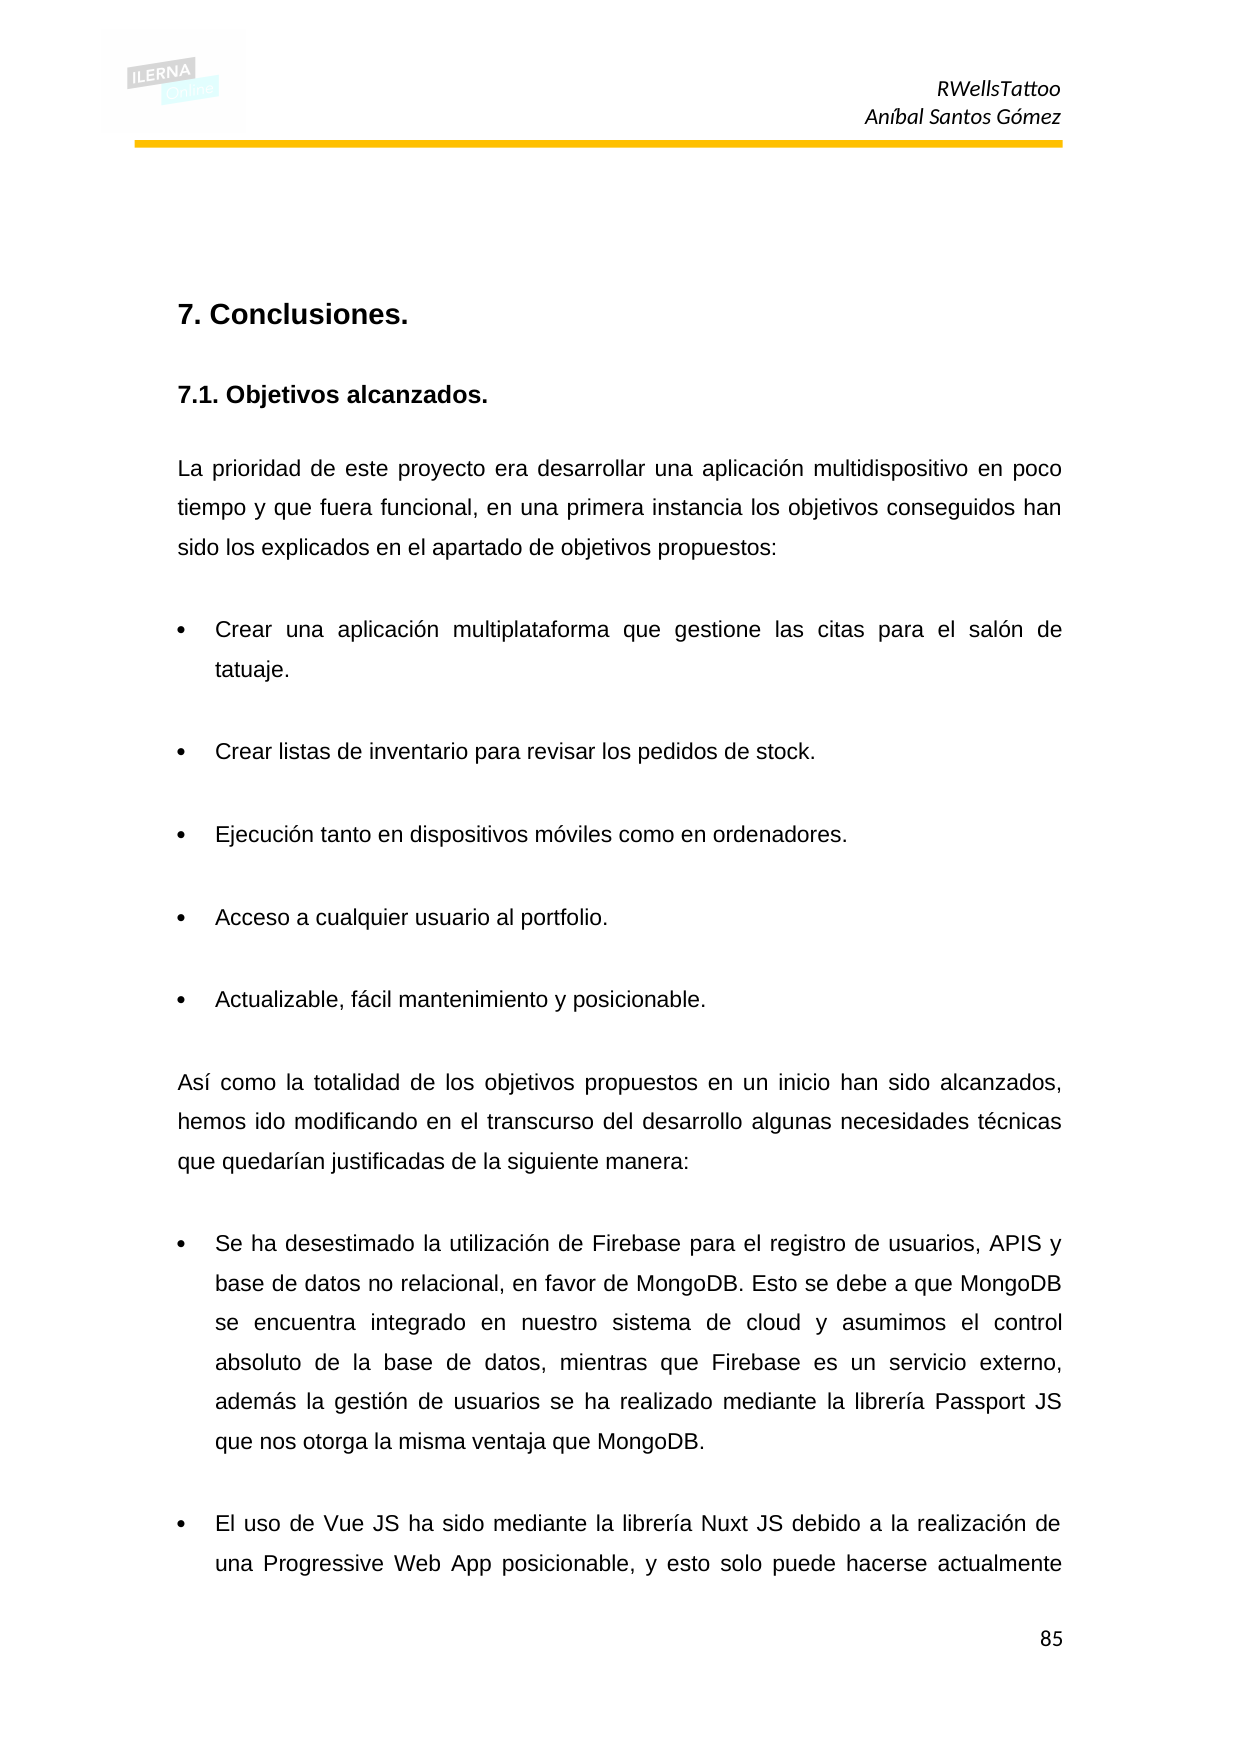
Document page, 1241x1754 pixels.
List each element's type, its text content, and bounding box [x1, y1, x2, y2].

list Crear listas de inventario para revisar los pedidos de stock. [177, 738, 1063, 765]
list Crear una aplicación multiplataforma que gestione las citas para el salón de tatuaje. [177, 616, 1063, 682]
list Acceso a cualquier usuario al portfolio. [177, 903, 1063, 930]
list Actualizable, fácil mantenimiento y posicionable. [177, 986, 1063, 1012]
subtitle 7. Conclusiones. [177, 297, 1063, 331]
text Así como la totalidad de los objetivos propuestos en un inicio han sido alcanzados, hemos ido modificando en el transcurso del desarrollo algunas necesidades técnicas que quedarían justificadas de la siguiente manera: [177, 1069, 1063, 1174]
subtitle 7.1. Objetivos alcanzados. [177, 381, 1063, 409]
list Se ha desestimado la utilización de Firebase para el registro de usuarios, APIS y base de datos no relacional, en favor de MongoDB. Esto se debe a que MongoDB se encuentra integrado en nuestro sistema de cloud y asumimos el control absoluto de la base de datos, mientras que Firebase es un servicio externo, además la gestión de usuarios se ha realizado mediante la librería Passport JS que nos otorga la misma ventaja que MongoDB. [177, 1230, 1063, 1454]
list Ejecución tanto en dispositivos móviles como en ordenadores. [177, 821, 1063, 847]
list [177, 1510, 1063, 1576]
text La prioridad de este proyecto era desarrollar una aplicación multidispositivo en poco tiempo y que fuera funcional, en una primera instancia los objetivos conseguidos han sido los explicados en el apartado de objetivos propuestos: [177, 455, 1063, 560]
